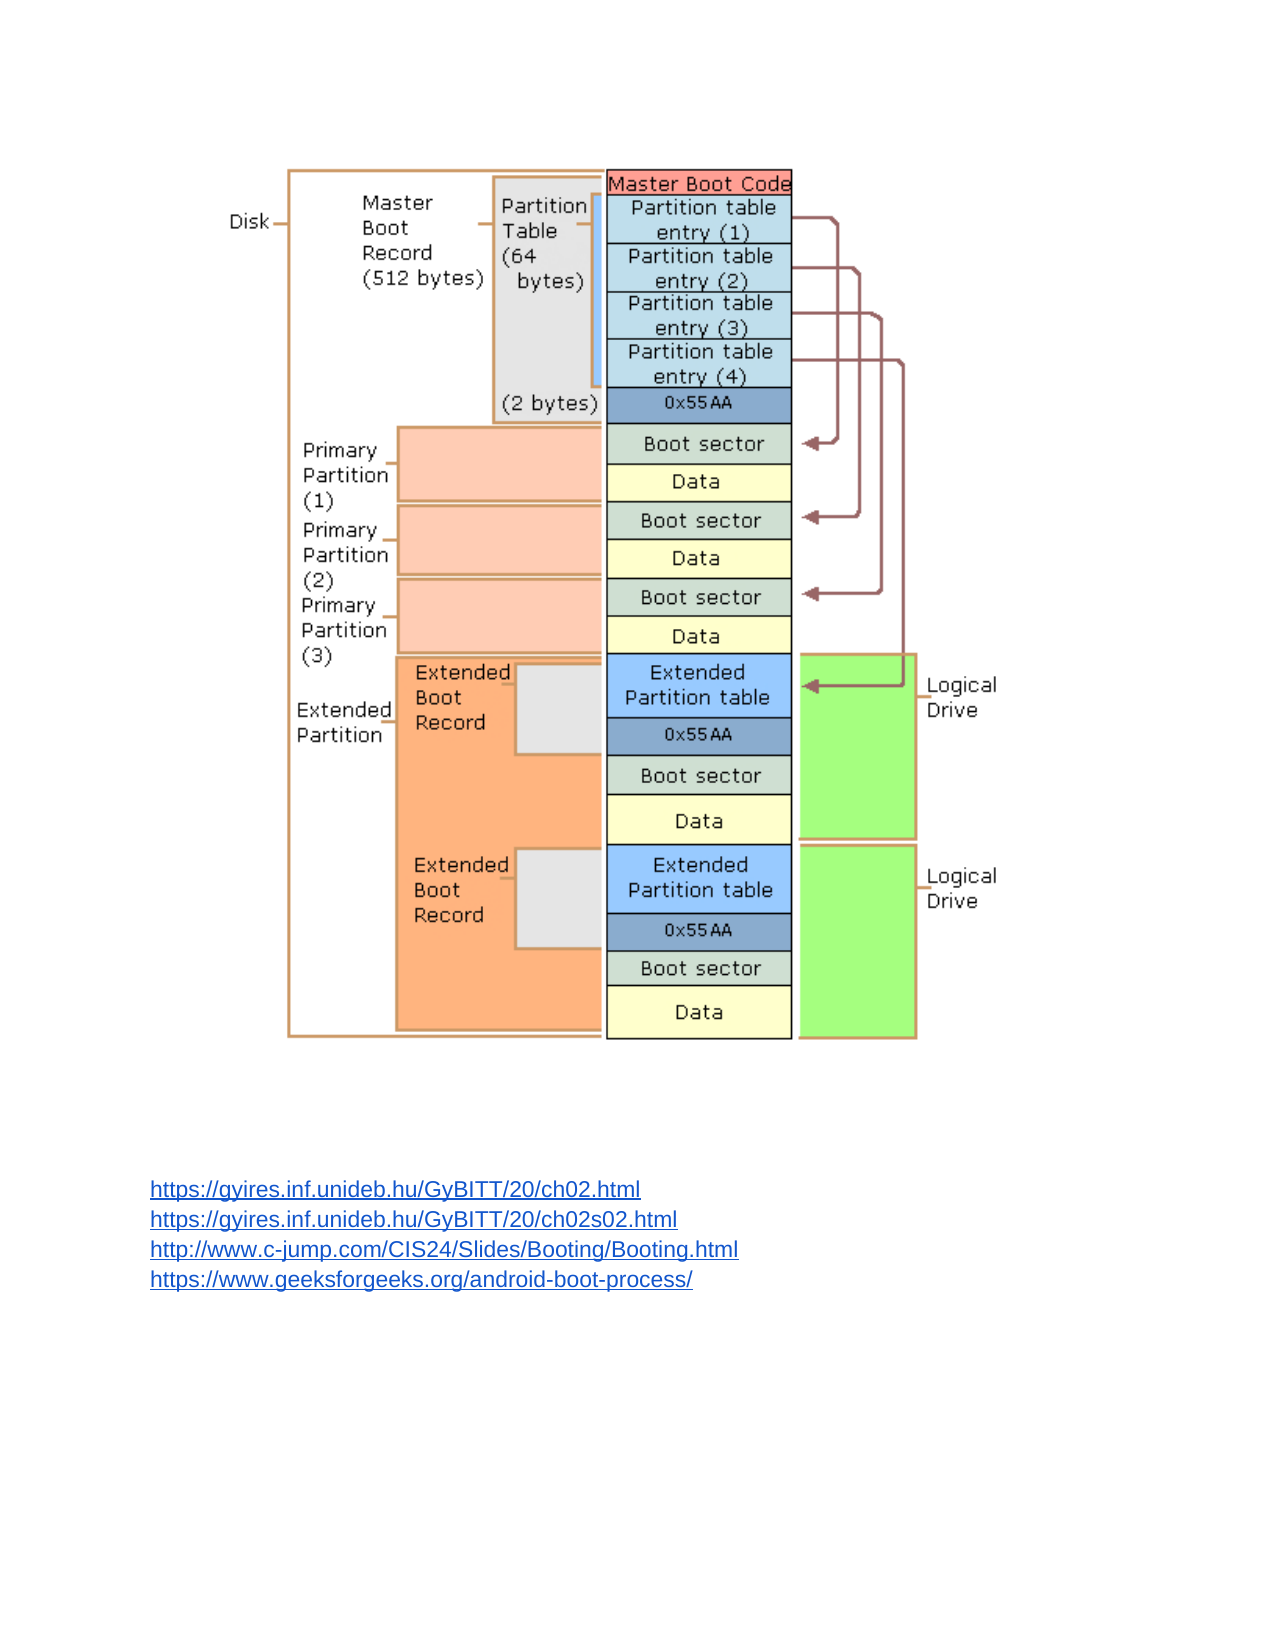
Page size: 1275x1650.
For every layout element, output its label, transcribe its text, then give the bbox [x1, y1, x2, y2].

text https://gyires.inf.unideb.hu/GyBITT/20/ch02.html [150, 1176, 1125, 1202]
text http://www.c-jump.com/CIS24/Slides/Booting/Booting.html [150, 1236, 1125, 1262]
text https://gyires.inf.unideb.hu/GyBITT/20/ch02s02.html [150, 1206, 1125, 1232]
picture [225, 150, 999, 1057]
text https://www.geeksforgeeks.org/android-boot-process/ [150, 1266, 1125, 1293]
